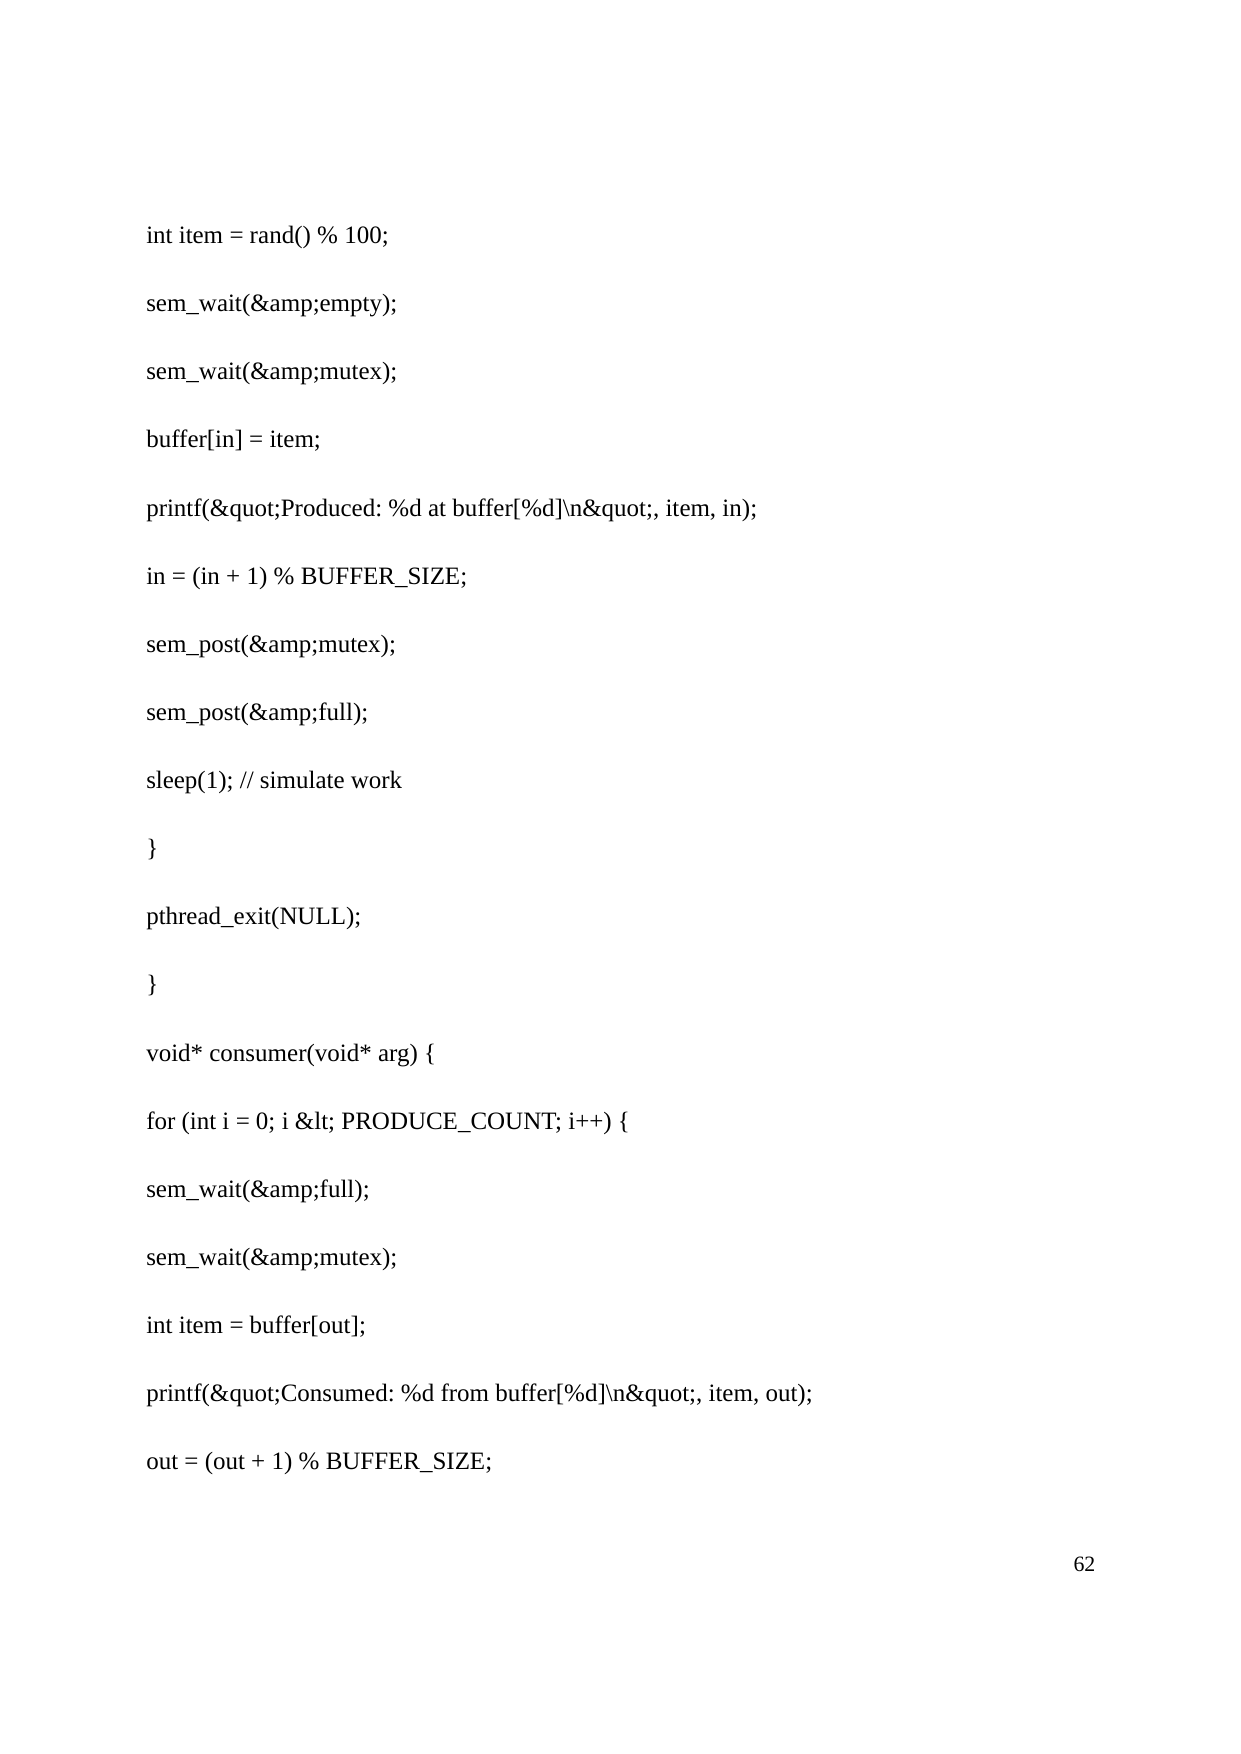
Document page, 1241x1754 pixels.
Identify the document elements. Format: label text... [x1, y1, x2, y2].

text sem_post(&amp;mutex); [146, 629, 1102, 658]
text printf(&quot;Consumed: %d from buffer[%d]\n&quot;, item, out); [146, 1378, 1102, 1407]
text sem_wait(&amp;full); [146, 1174, 1102, 1203]
text int item = rand() % 100; [146, 220, 1102, 249]
text sleep(1); // simulate work [146, 765, 1102, 794]
text printf(&quot;Produced: %d at buffer[%d]\n&quot;, item, in); [146, 493, 1102, 521]
text for (int i = 0; i &lt; PRODUCE_COUNT; i++) { [146, 1106, 1102, 1134]
text in = (in + 1) % BUFFER_SIZE; [146, 561, 1102, 589]
text sem_wait(&amp;empty); [146, 288, 1102, 317]
text buffer[in] = item; [146, 424, 1102, 453]
text int item = buffer[out]; [146, 1310, 1102, 1339]
text out = (out + 1) % BUFFER_SIZE; [146, 1446, 1102, 1475]
text } [146, 969, 1102, 998]
text pthread_exit(NULL); [146, 901, 1102, 930]
text sem_post(&amp;full); [146, 697, 1102, 726]
text } [146, 833, 1102, 862]
text void* consumer(void* arg) { [146, 1038, 1102, 1066]
text sem_wait(&amp;mutex); [146, 356, 1102, 385]
text sem_wait(&amp;mutex); [146, 1242, 1102, 1271]
